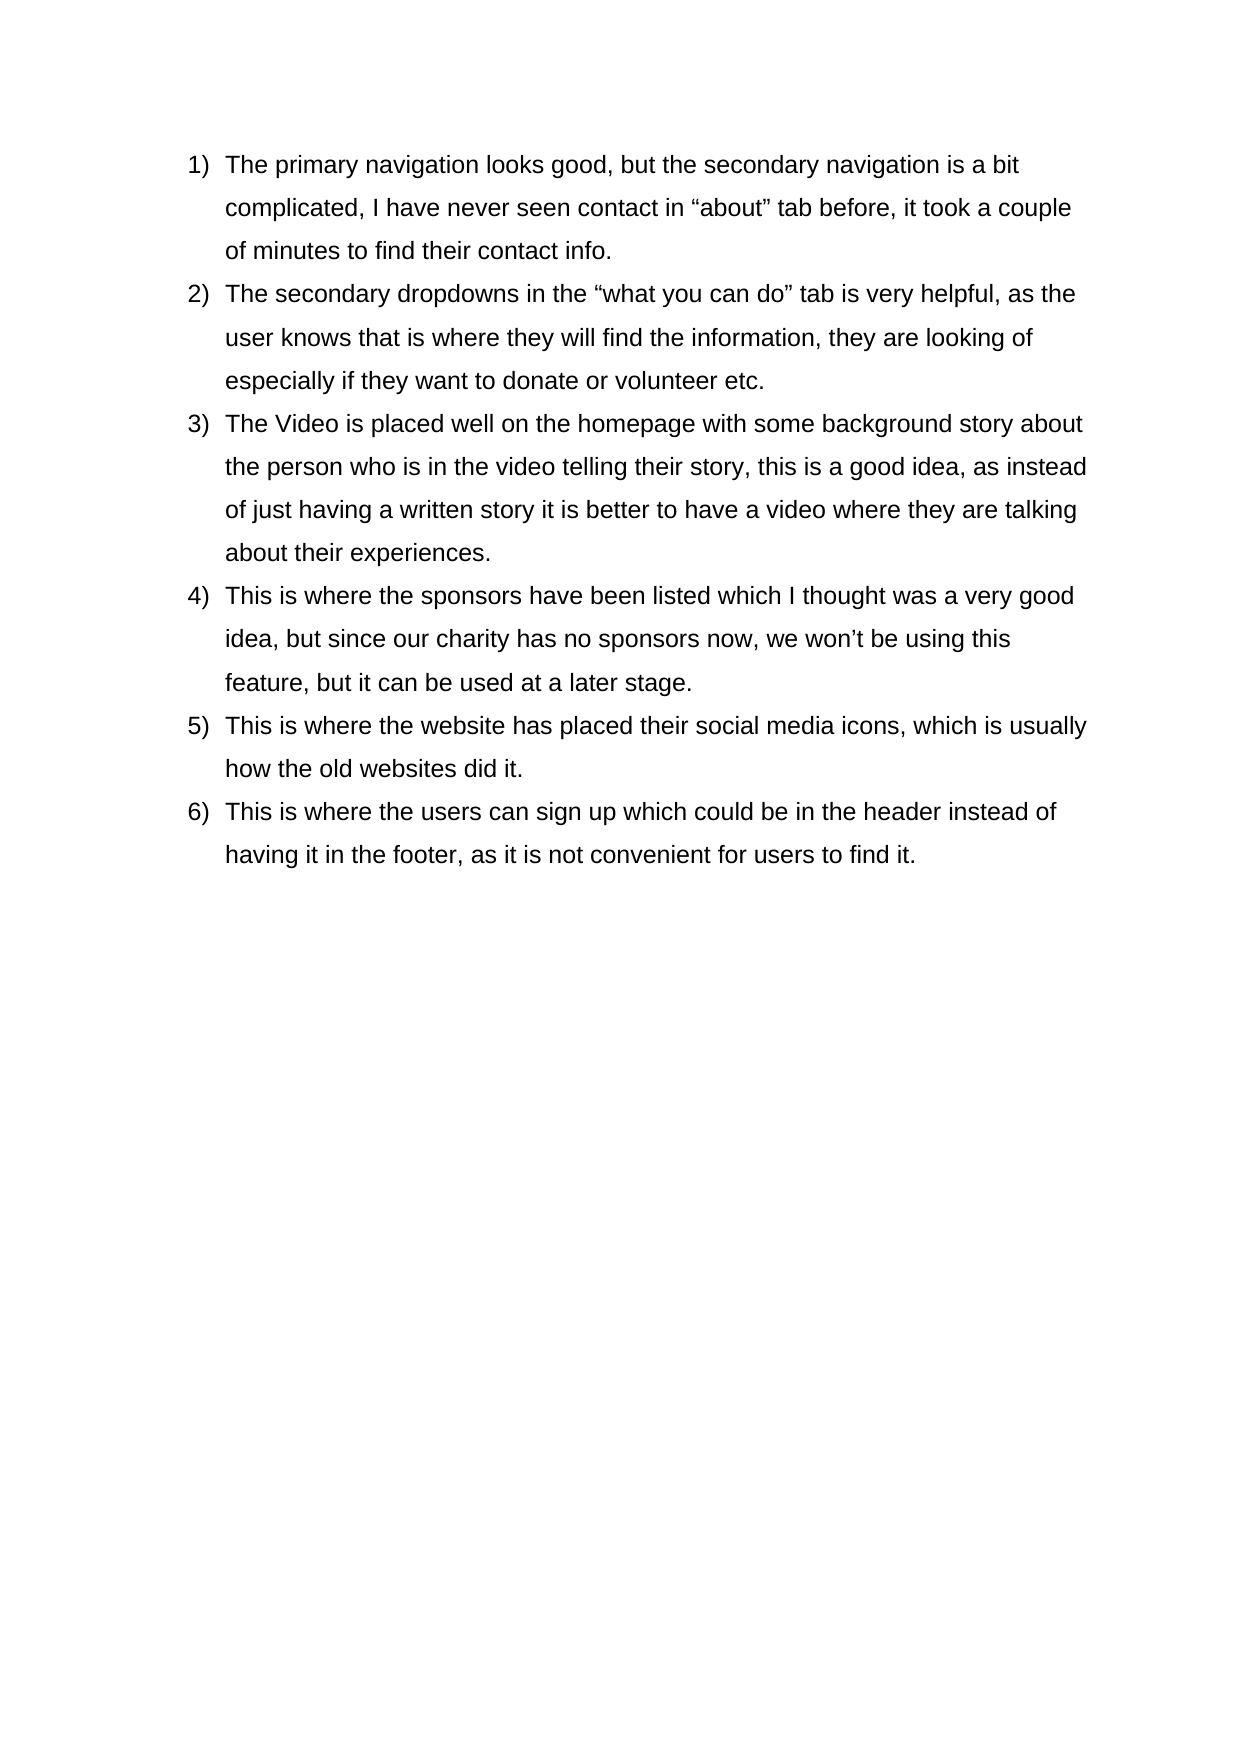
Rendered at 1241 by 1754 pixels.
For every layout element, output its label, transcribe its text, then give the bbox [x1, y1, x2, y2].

list This is where the users can sign up which could be in the header instead of having it in the footer, as it is not convenient for users to find it. [187, 797, 1090, 869]
list The secondary dropdowns in the “what you can do” tab is very helpful, as the user knows that is where they will find the information, they are looking of especially if they want to donate or volunteer etc. [187, 279, 1090, 394]
list This is where the website has placed their social media icons, which is usually how the old websites did it. [187, 711, 1090, 782]
list The Video is placed well on the homepage with some background story about the person who is in the video telling their story, this is a good idea, as instead of just having a written story it is better to have a video where they are talking about their experiences. [187, 409, 1090, 567]
list This is where the sponsors have been listed which I thought was a very good idea, but since our charity has no sponsors now, we won’t be using this feature, but it can be used at a later stage. [187, 581, 1090, 696]
list The primary navigation looks good, but the secondary navigation is a bit complicated, I have never seen contact in “about” tab before, it took a couple of minutes to find their contact info. [187, 150, 1090, 265]
